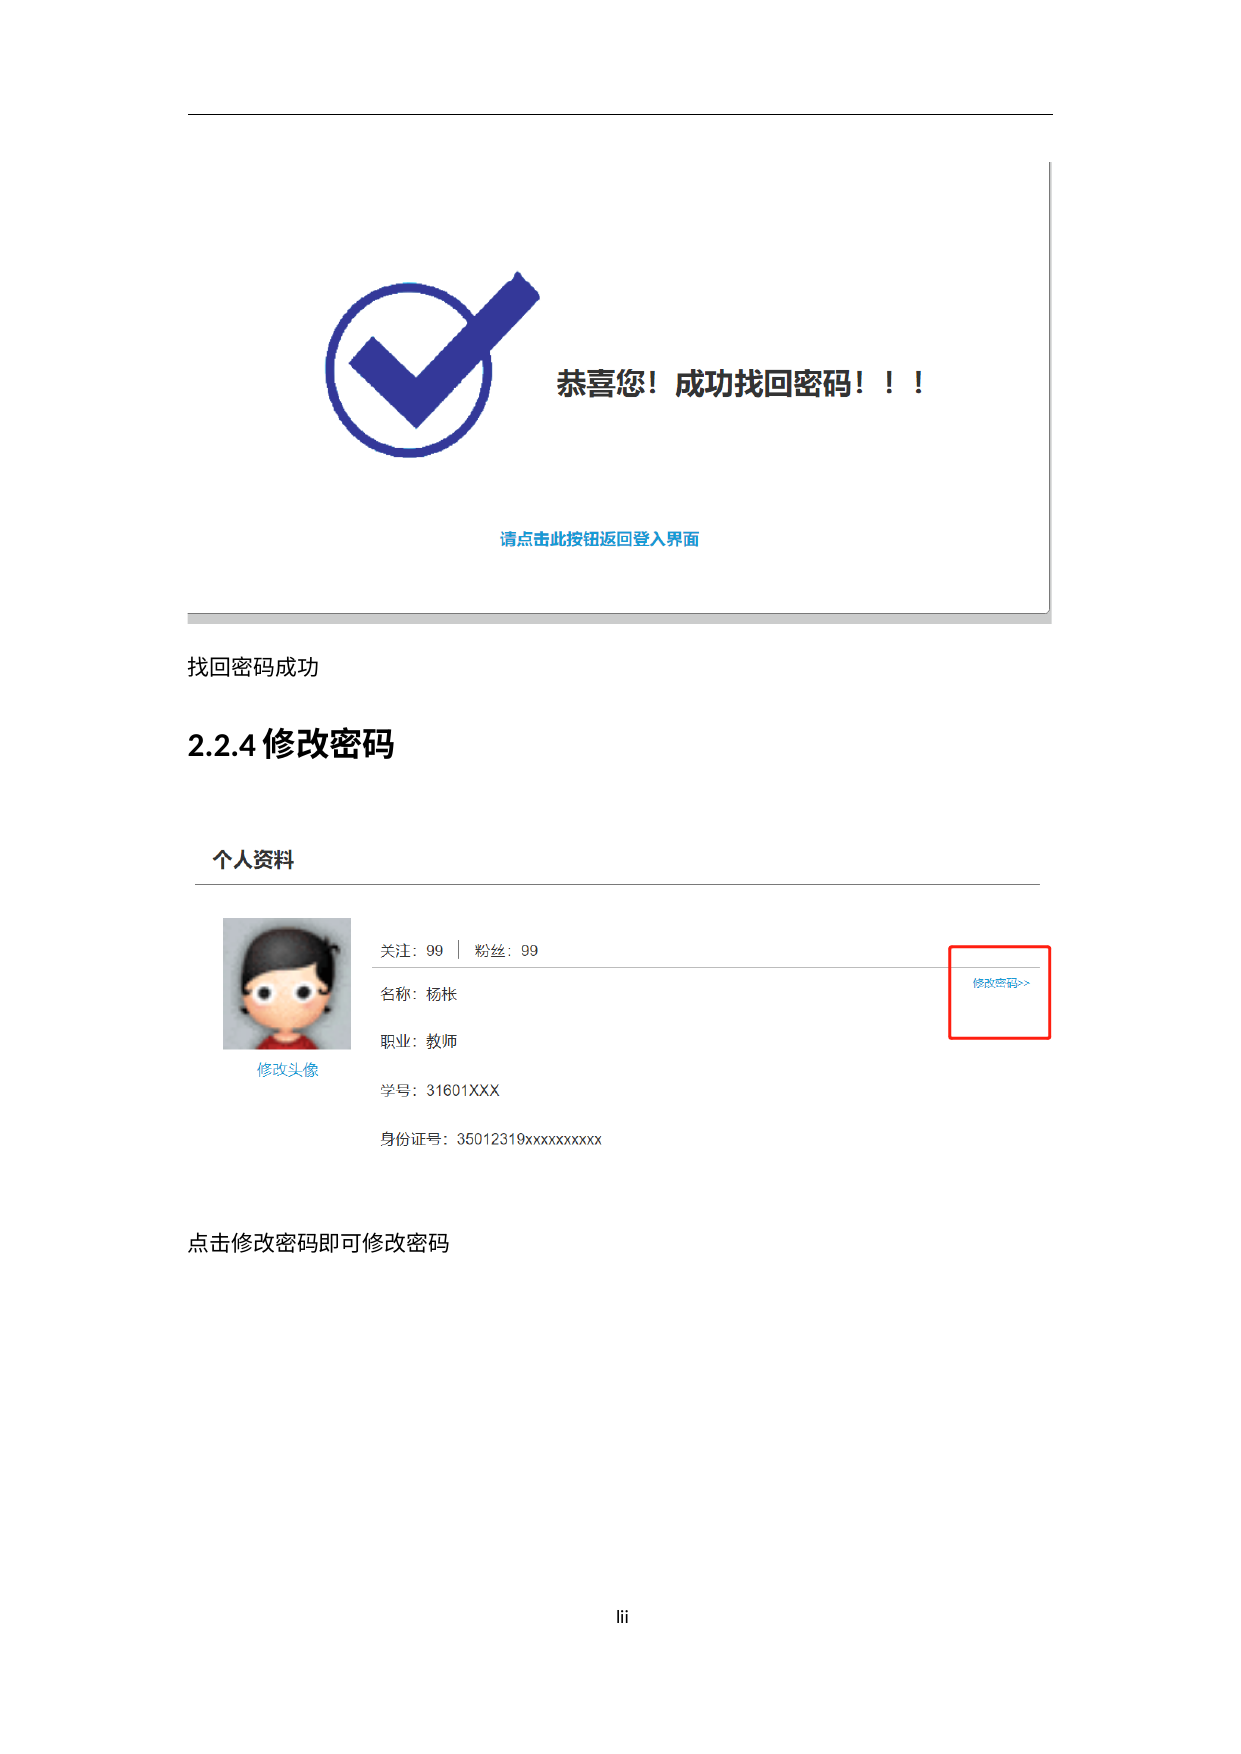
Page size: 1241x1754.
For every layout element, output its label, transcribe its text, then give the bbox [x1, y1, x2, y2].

text 找回密码成功 [187, 649, 1053, 682]
picture [187, 835, 1052, 1204]
picture [187, 162, 1052, 624]
text 点击修改密码即可修改密码 [187, 1226, 1053, 1258]
subtitle 2.2.4修改密码 [187, 709, 1053, 774]
